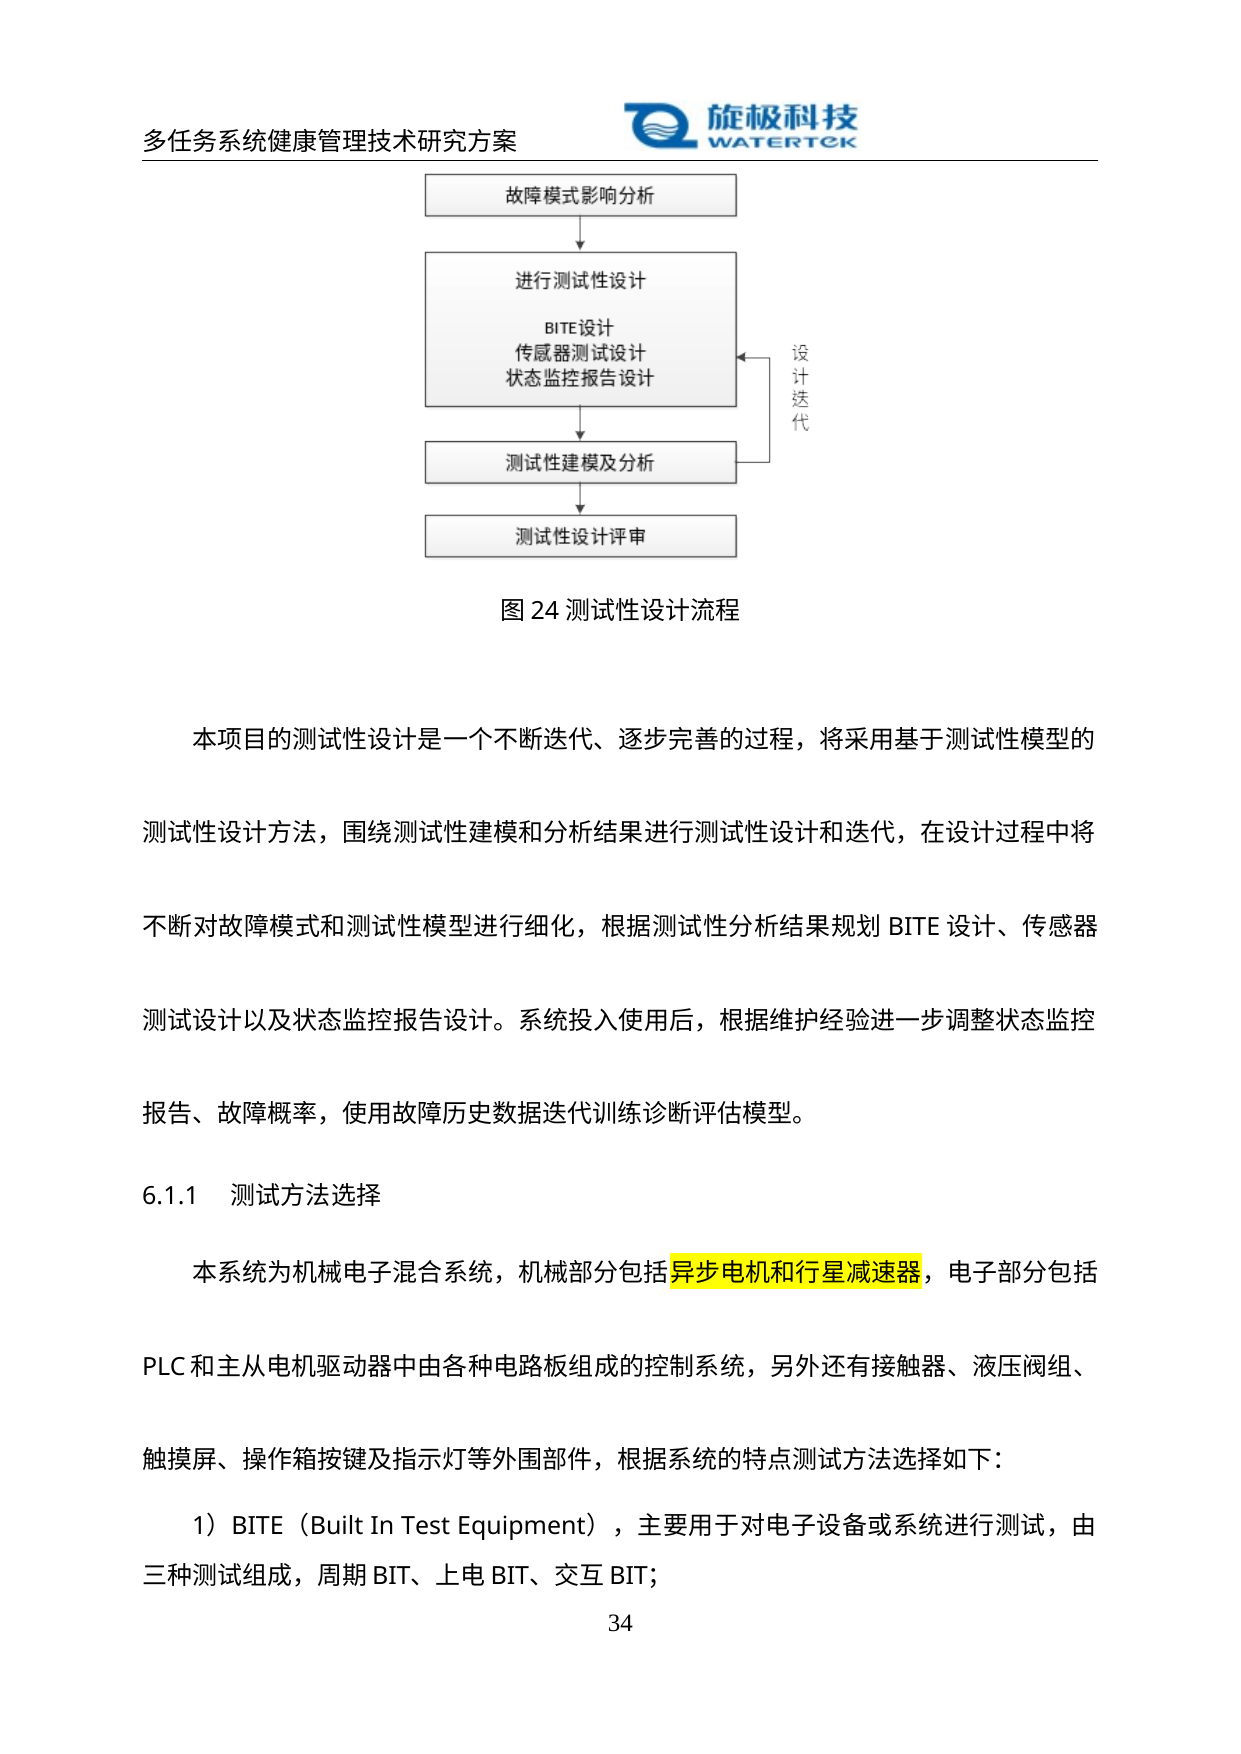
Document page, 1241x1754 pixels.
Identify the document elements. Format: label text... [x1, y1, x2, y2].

list 测试性设计流程 [142, 575, 1098, 643]
text 测试方法选择 [142, 1159, 1098, 1227]
text 本项目的测试性设计是一个不断迭代、逐步完善的过程，将采用基于测试性模型的测试性设计方法，围绕测试性建模和分析结果进行测试性设计和迭代，在设计过程中将不断对故障模式和测试性模型进行细化，根据测试性分析结果规划BITE设计、传感器测试设计以及状态监控报告设计。系统投入使用后，根据维护经验进一步调整状态监控报告、故障概率，使用故障历史数据迭代训练诊断评估模型。 [142, 703, 1098, 1146]
text 本系统为机械电子混合系统，机械部分包括异步电机和行星减速器，电子部分包括PLC和主从电机驱动器中由各种电路板组成的控制系统，另外还有接触器、液压阀组、触摸屏、操作箱按键及指示灯等外围部件，根据系统的特点测试方法选择如下： [142, 1237, 1098, 1492]
picture [623, 100, 861, 151]
list BITE（Built In Test Equipment），主要用于对电子设备或系统进行测试，由三种测试组成，周期BIT、上电BIT、交互BIT； [142, 1506, 1098, 1592]
